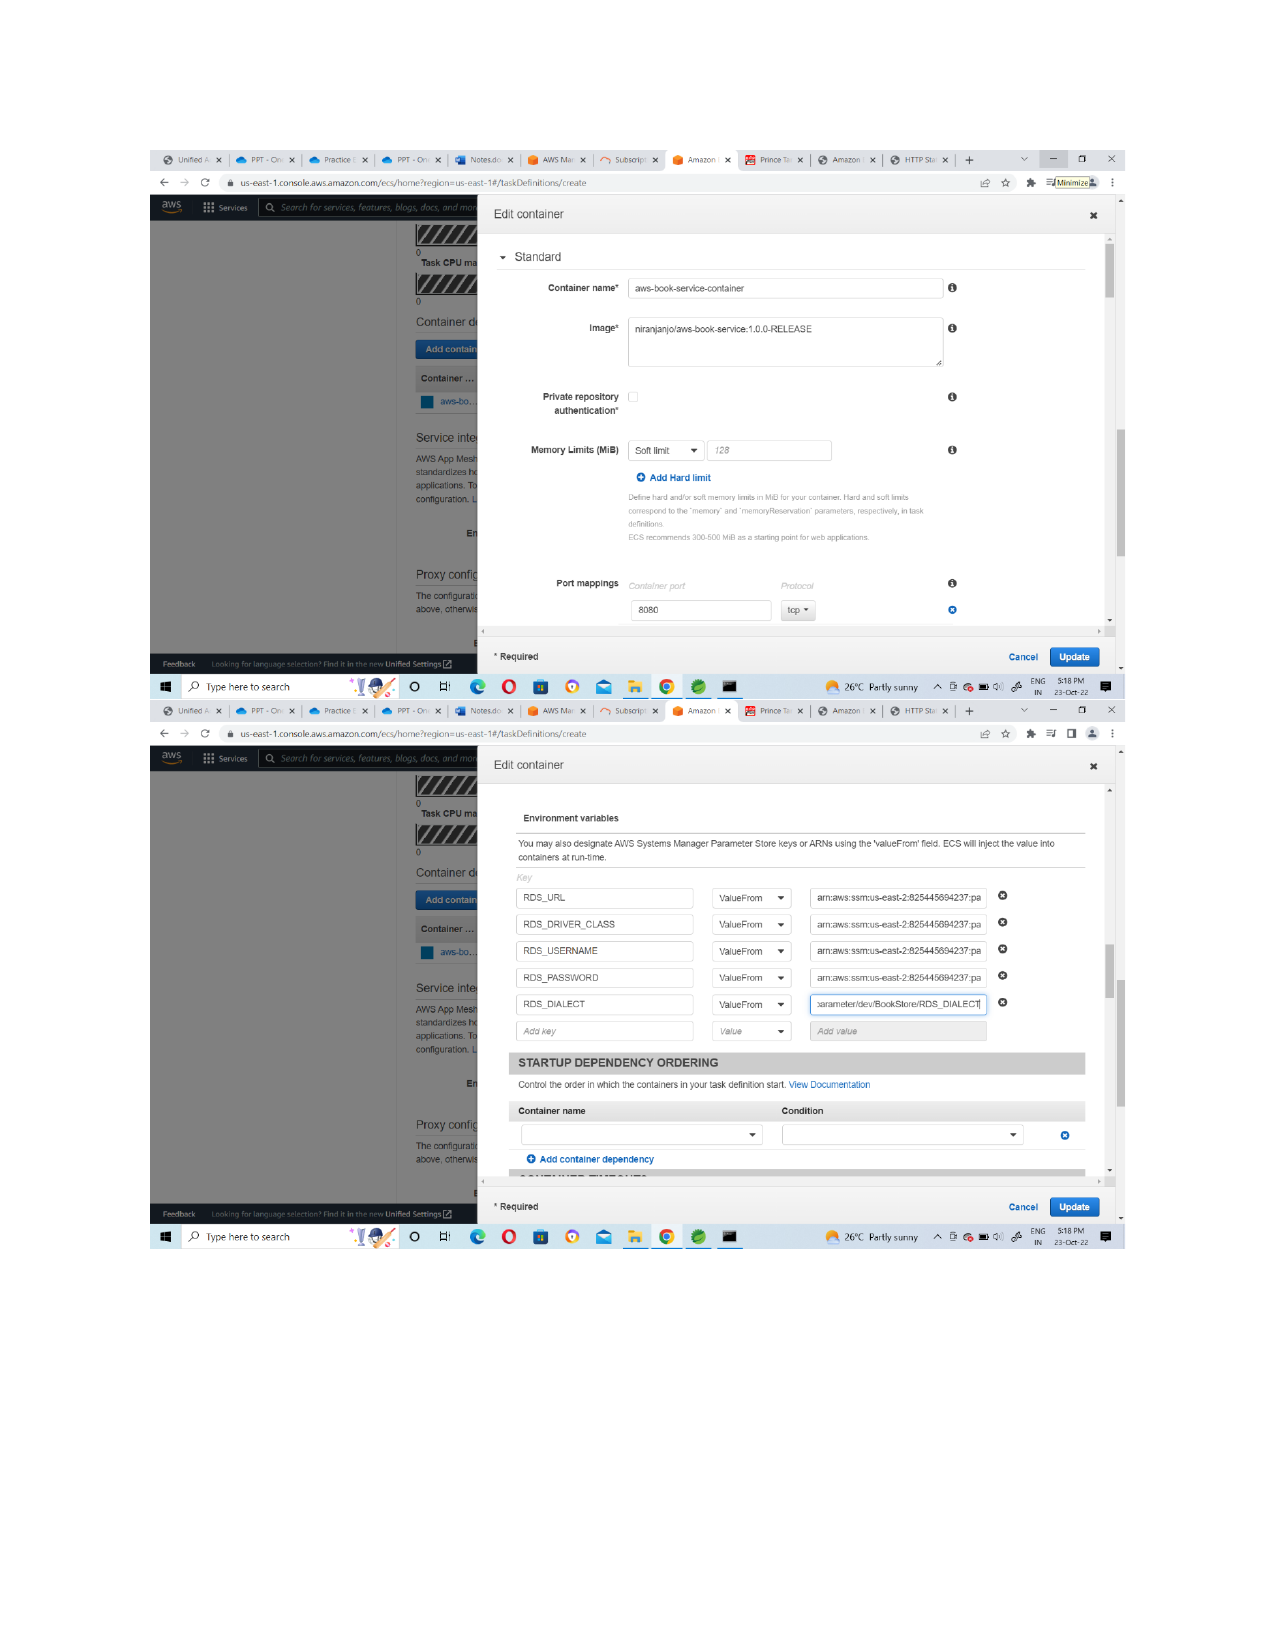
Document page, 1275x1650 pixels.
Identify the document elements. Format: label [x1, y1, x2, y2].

picture [150, 700, 1125, 1249]
picture [150, 150, 1125, 699]
